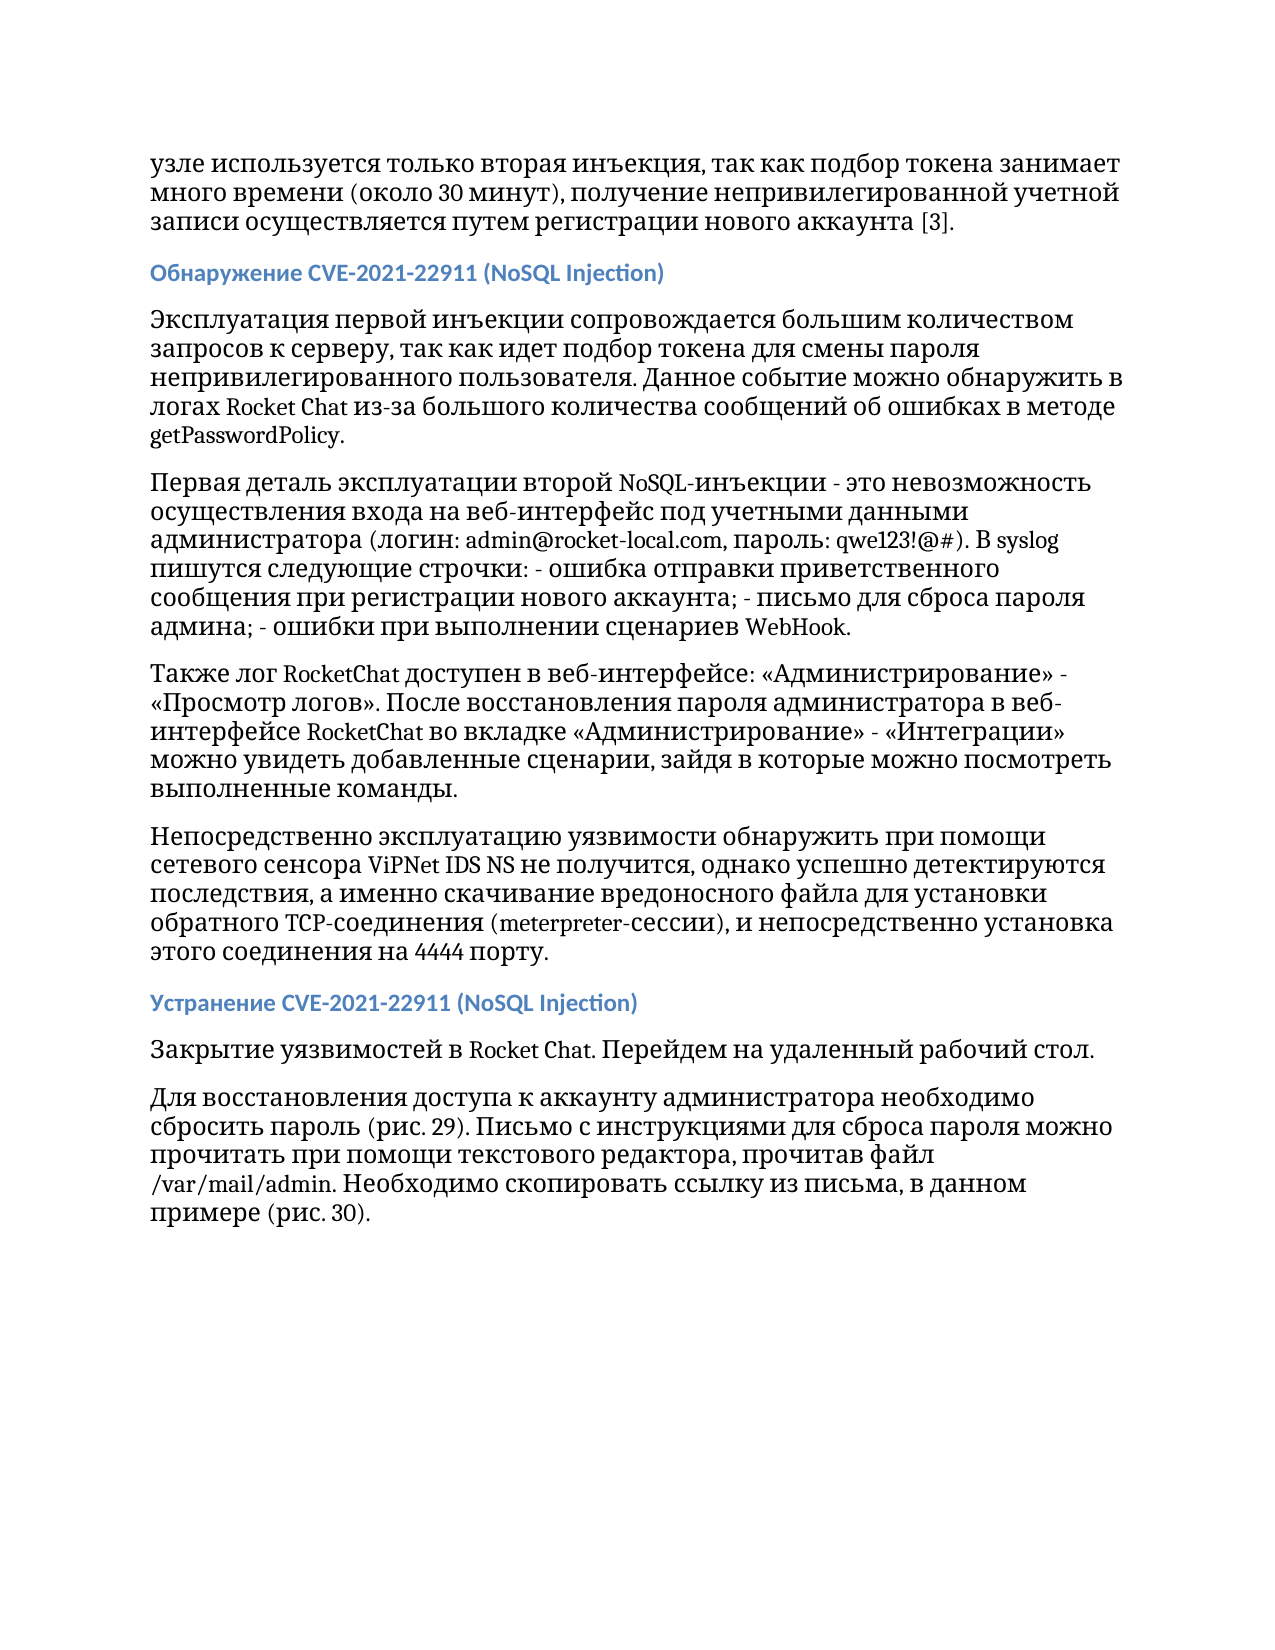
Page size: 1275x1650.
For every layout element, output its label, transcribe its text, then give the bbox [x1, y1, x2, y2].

subtitle Обнаружение CVE-2021-22911 (NoSQL Injection) [150, 257, 1125, 288]
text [150, 150, 1125, 236]
text Закрытие уязвимостей в Rocket Chat. Перейдем на удаленный рабочий стол. [150, 1036, 1125, 1065]
text Также лог RocketChat доступен в веб-интерфейсе: «Администрирование» - «Просмотр логов». После восстановления пароля администратора в веб-интерфейсе RocketChat во вкладке «Администрирование» - «Интеграции» можно увидеть добавленные сценарии, зайдя в которые можно посмотреть выполненные команды. [150, 660, 1125, 804]
text Первая деталь эксплуатации второй NoSQL-инъекции - это невозможность осуществления входа на веб-интерфейс под учетными данными администратора (логин: admin@rocket-local.com, пароль: qwe123!@#). В syslog пишутся следующие строчки: - ошибка отправки приветственного сообщения при регистрации нового аккаунта; - письмо для сброса пароля админа; - ошибки при выполнении сценариев WebHook. [150, 469, 1125, 641]
text Эксплуатация первой инъекции сопровождается большим количеством запросов к серверу, так как идет подбор токена для смены пароля непривилегированного пользователя. Данное событие можно обнаружить в логах Rocket Chat из-за большого количества сообщений об ошибках в методе getPasswordPolicy. [150, 306, 1125, 450]
text Непосредственно эксплуатацию уязвимости обнаружить при помощи сетевого сенсора ViPNet IDS NS не получится, однако успешно детектируются последствия, а именно скачивание вредоносного файла для установки обратного TCP-соединения (meterpreter-сессии), и непосредственно установка этого соединения на 4444 порту. [150, 823, 1125, 966]
subtitle Устранение CVE-2021-22911 (NoSQL Injection) [150, 987, 1125, 1018]
text Для восстановления доступа к аккаунту администратора необходимо сбросить пароль (рис. 29). Письмо с инструкциями для сброса пароля можно прочитать при помощи текстового редактора, прочитав файл /var/mail/admin. Необходимо скопировать ссылку из письма, в данном примере (рис. 30). [150, 1084, 1125, 1228]
